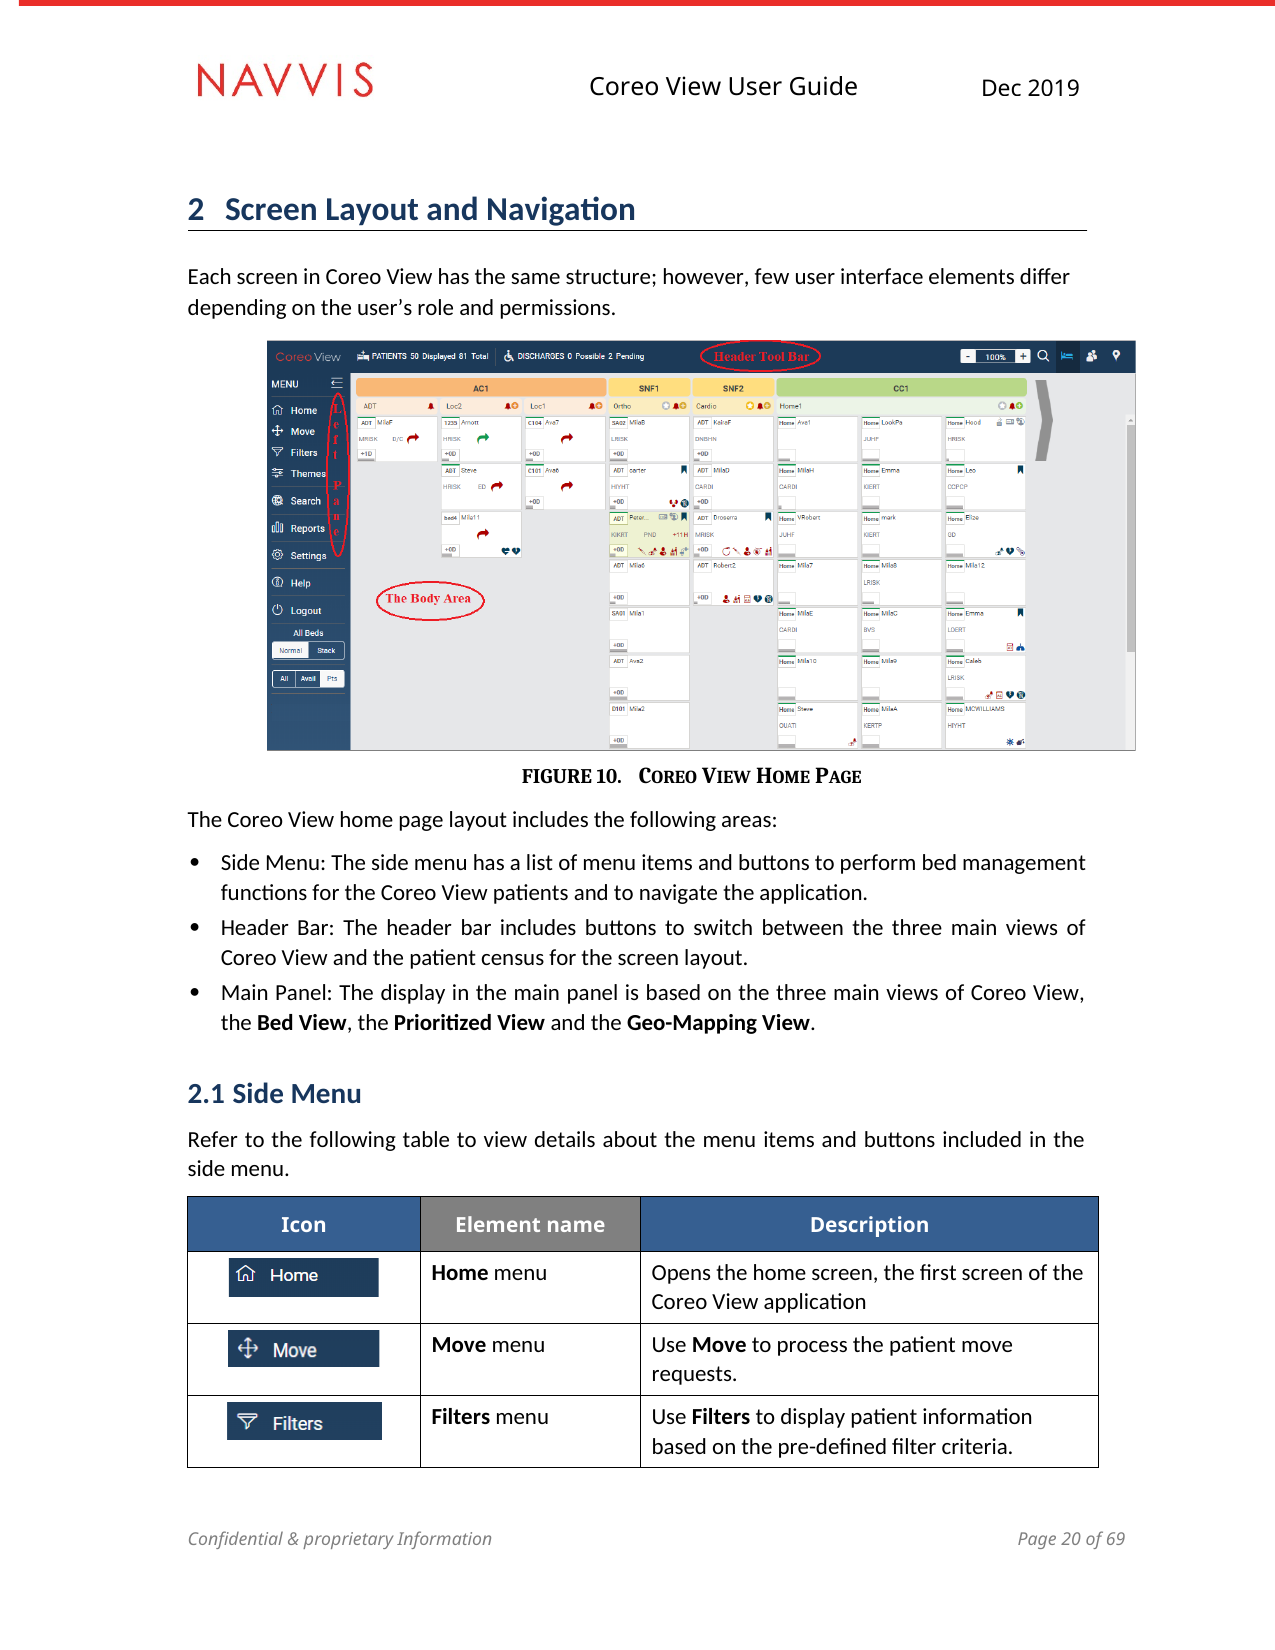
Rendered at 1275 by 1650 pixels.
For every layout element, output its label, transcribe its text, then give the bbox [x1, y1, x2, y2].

picture [267, 340, 1136, 751]
picture [228, 1258, 379, 1297]
table_header Description [641, 1197, 1098, 1251]
text Refer to the following table to view details about the menu items and buttons included in the side menu. [187, 1125, 1087, 1182]
table_cell Filters menu [421, 1396, 640, 1467]
table_cell Opens the home screen, the first screen of the Coreo View application [641, 1252, 1098, 1323]
table_cell [188, 1396, 420, 1467]
subtitle Screen Layout and Navigation [187, 187, 1087, 231]
picture [228, 1330, 380, 1367]
table_cell Use Filters to display patient information based on the pre-defined filter criteria. [641, 1396, 1098, 1467]
table_header Element name [421, 1197, 640, 1251]
table_cell [188, 1252, 420, 1323]
text Main Panel: The display in the main panel is based on the three main views of Coreo View, the Bed View, the Prioritized View and the Geo-Mapping View. [191, 978, 1087, 1036]
table_cell [188, 1324, 420, 1395]
subtitle Side Menu [187, 1075, 1087, 1110]
table_cell Move menu [421, 1324, 640, 1395]
text Header Bar: The header bar includes buttons to switch between the three main views of Coreo View and the patient census for the screen layout. [191, 913, 1087, 971]
text Coreo View Home Page [296, 763, 1087, 789]
text Side Menu: The side menu has a list of menu items and buttons to perform bed management functions for the Coreo View patients and to navigate the application. [191, 848, 1087, 906]
table_cell Use Move to process the patient move requests. [641, 1324, 1098, 1395]
table_header Icon [188, 1197, 420, 1251]
text The Coreo View home page layout includes the following areas: [187, 805, 1087, 833]
picture [225, 1402, 382, 1440]
text Each screen in Coreo View has the same structure; however, few user interface elements differ depending on the user’s role and permissions. [187, 262, 1087, 321]
table_cell Home menu [421, 1252, 640, 1323]
picture [187, 55, 383, 104]
